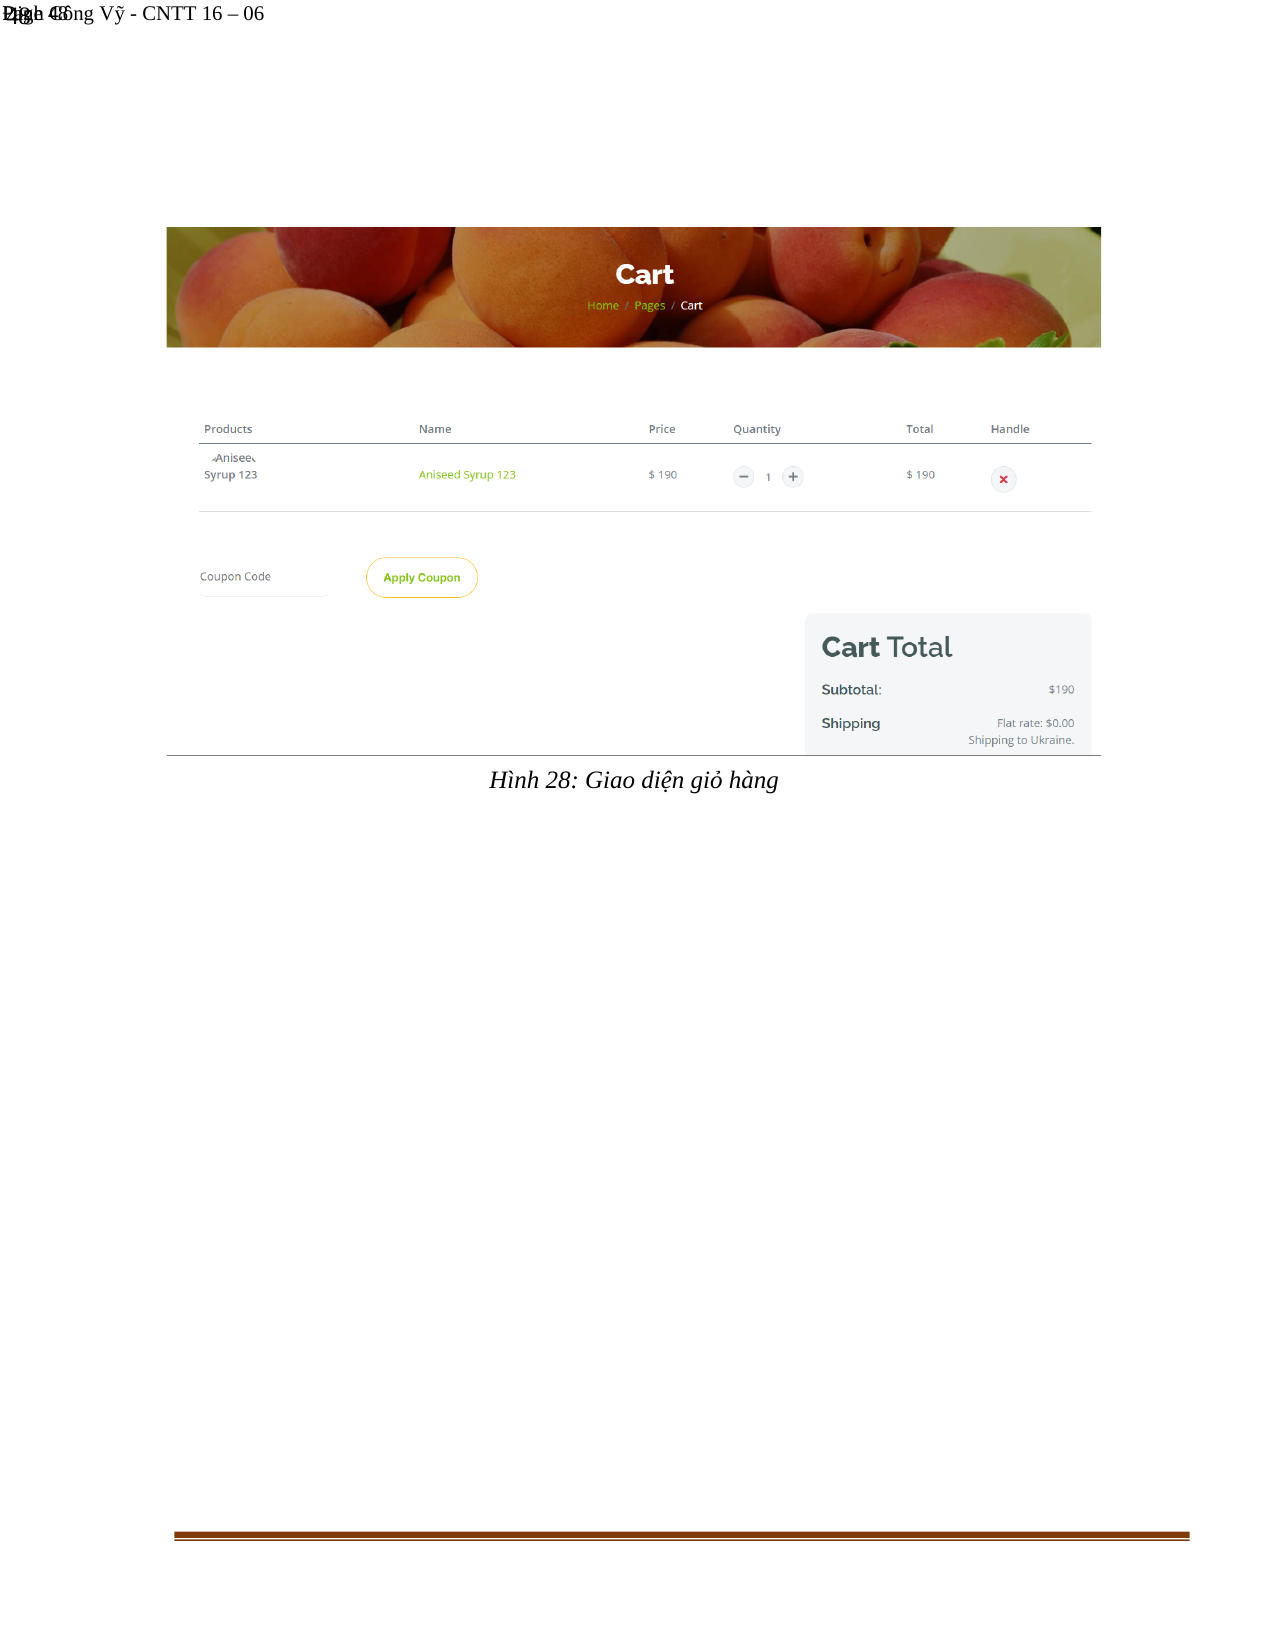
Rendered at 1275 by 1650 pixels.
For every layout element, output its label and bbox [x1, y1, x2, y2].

picture [166, 227, 1102, 756]
